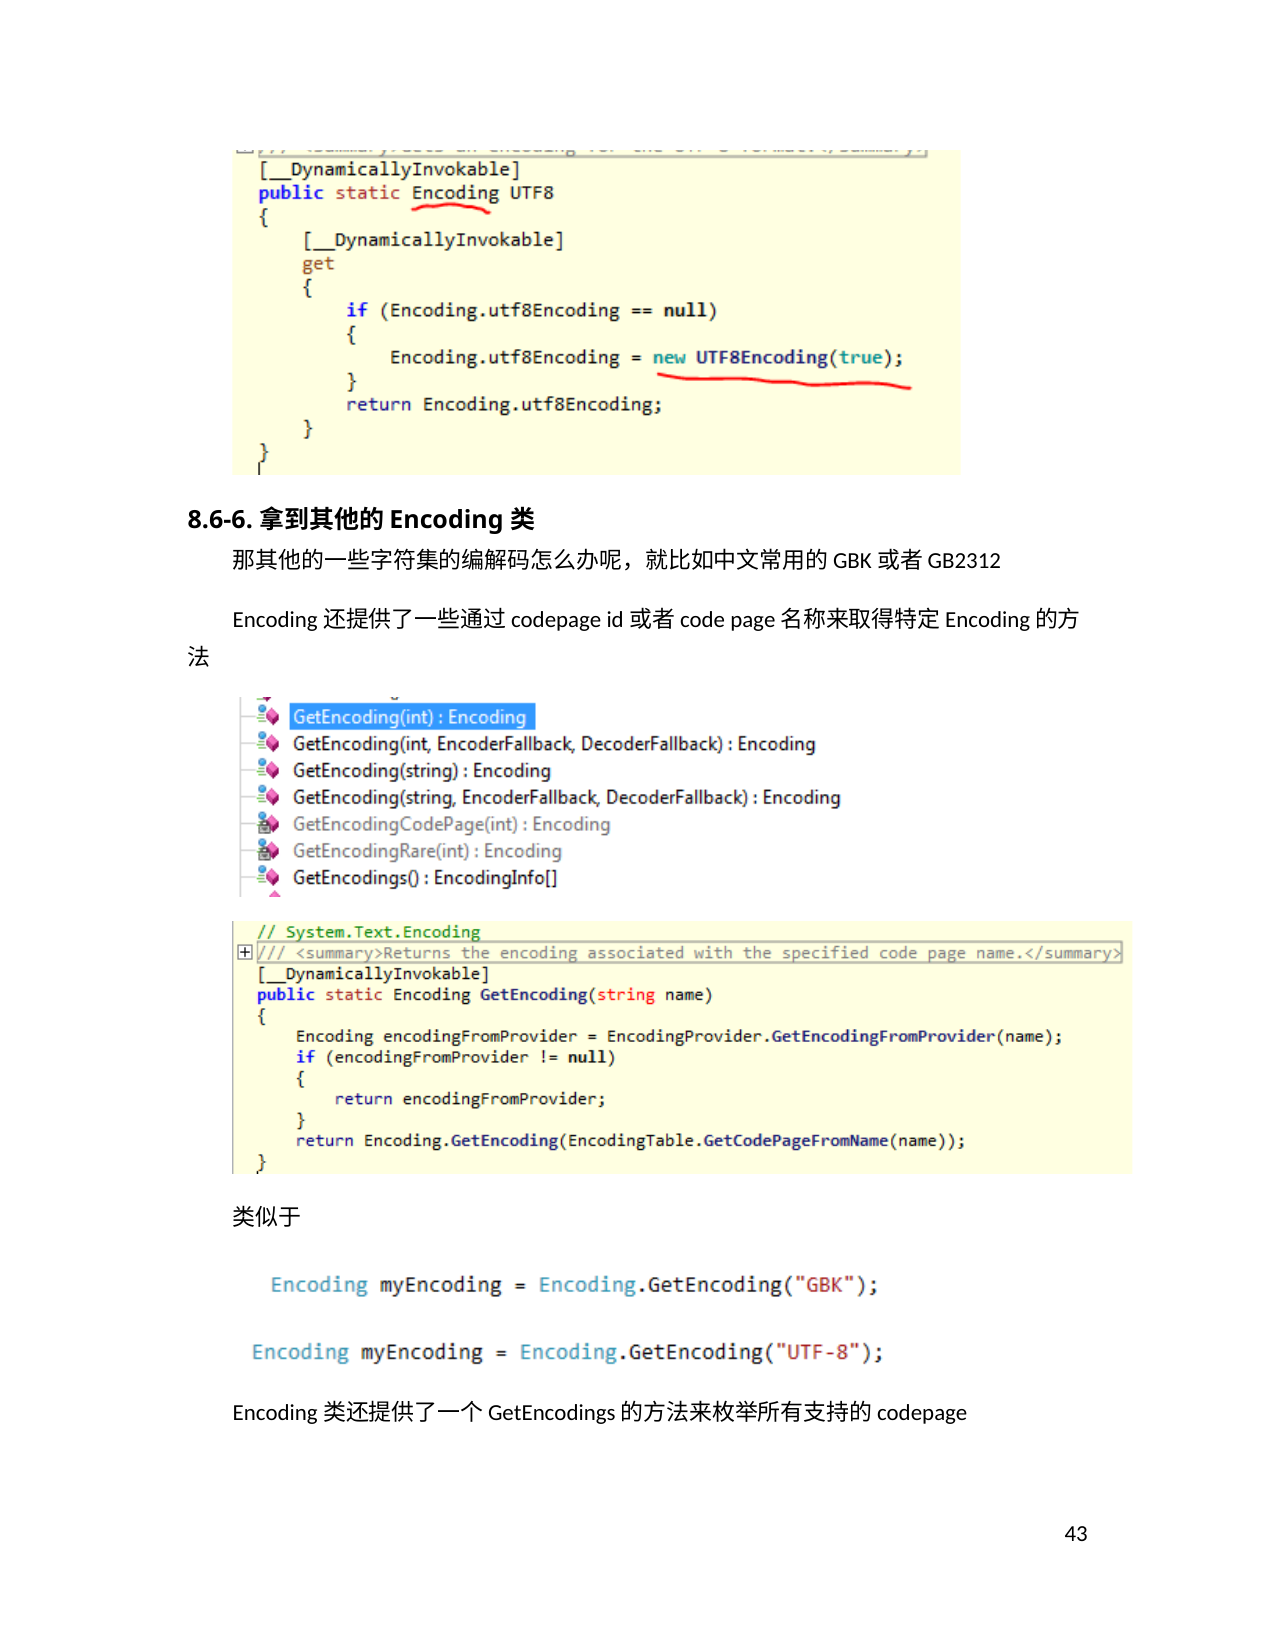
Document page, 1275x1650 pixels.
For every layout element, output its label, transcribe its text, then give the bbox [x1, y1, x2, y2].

picture [232, 1257, 922, 1300]
picture [232, 150, 961, 475]
text 类似于 [187, 1198, 1087, 1232]
text Encoding 类还提供了一个GetEncodings的方法来枚举所有支持的codepage [187, 1393, 1087, 1427]
picture [232, 1324, 931, 1369]
picture [232, 697, 884, 897]
picture [232, 921, 1133, 1174]
subtitle 拿到其他的Encoding 类 [187, 500, 1087, 536]
text 那其他的一些字符集的编解码怎么办呢，就比如中文常用的GBK 或者GB2312 [187, 542, 1087, 575]
text Encoding 还提供了一些通过codepage id 或者 code page名称来取得特定Encoding的方法 [187, 601, 1087, 672]
